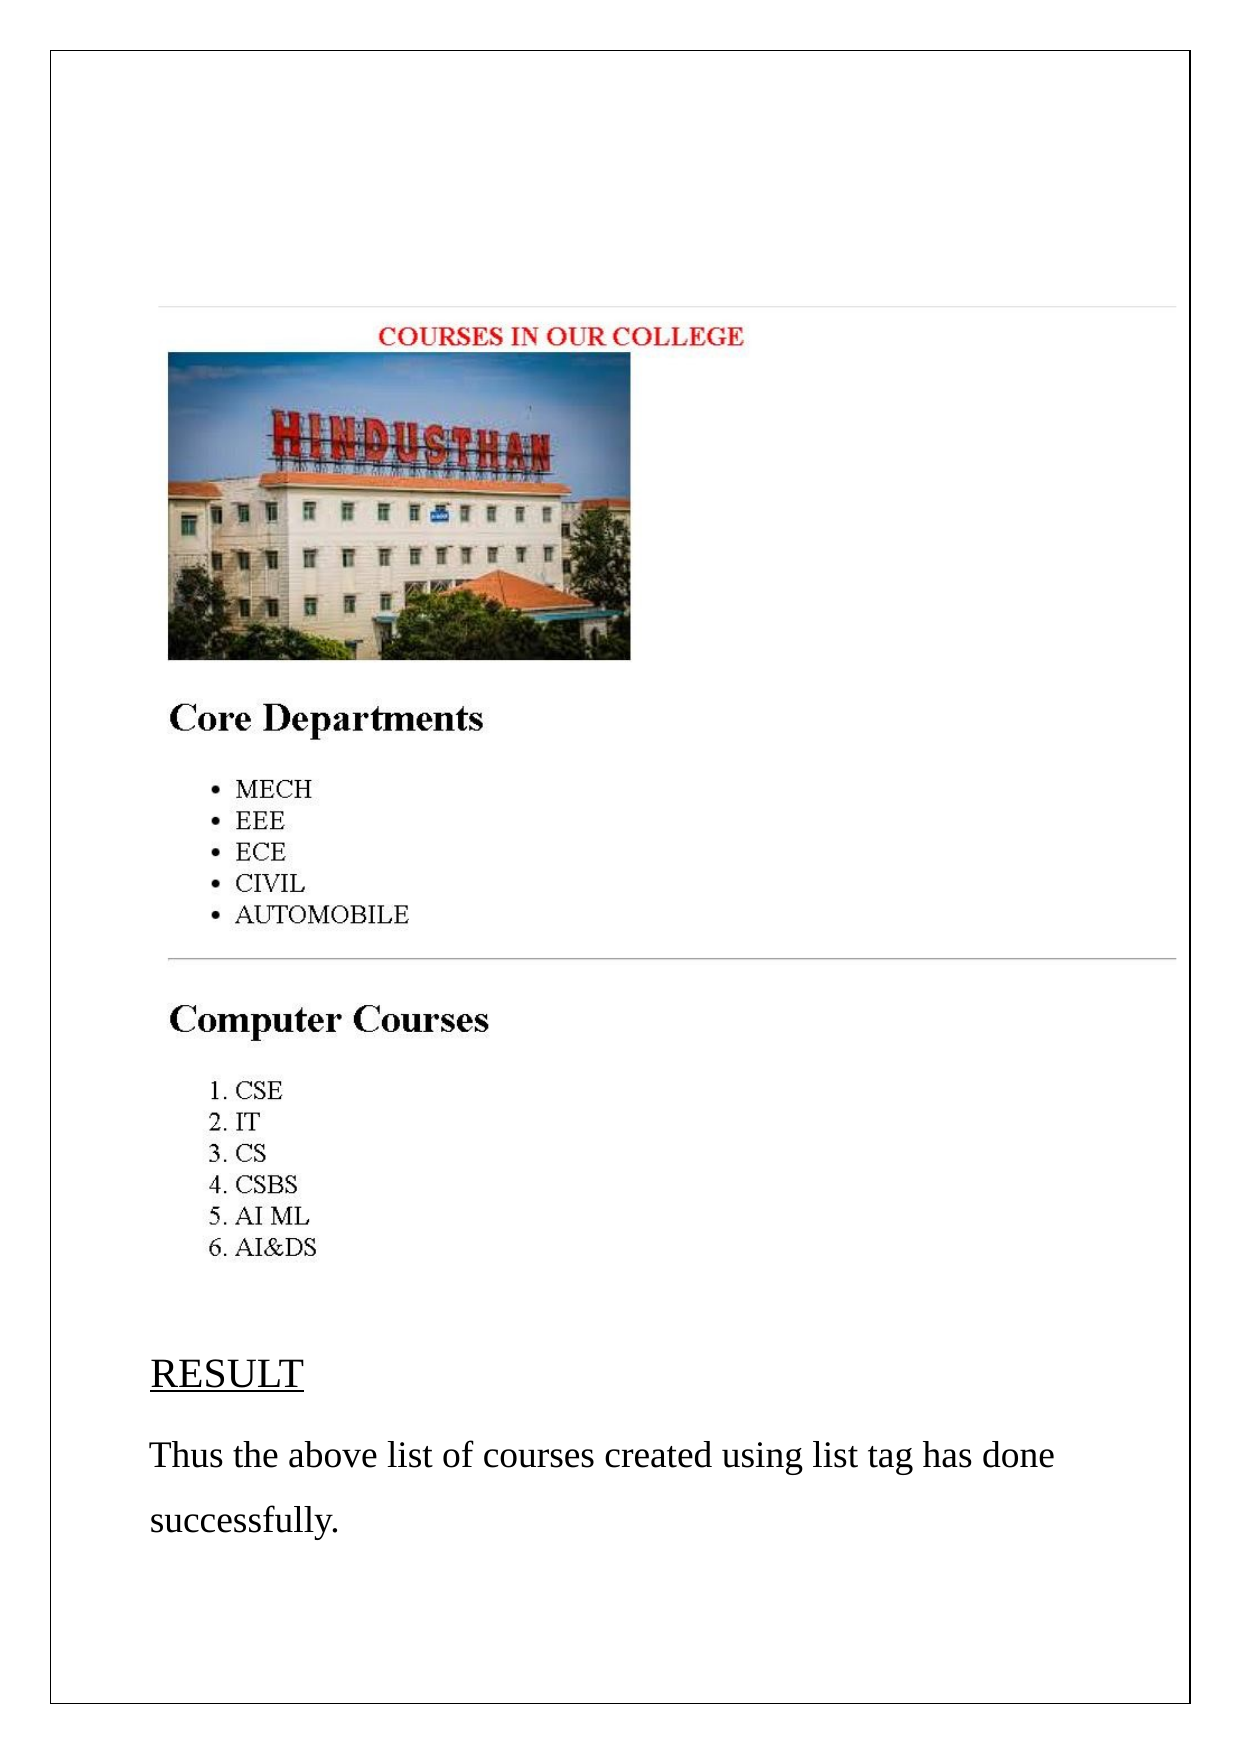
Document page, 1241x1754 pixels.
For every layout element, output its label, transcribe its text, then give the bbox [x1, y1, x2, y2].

picture [158, 304, 1177, 1284]
subtitle RESULT [150, 1349, 1181, 1397]
text Thus the above list of courses created using list tag has done successfully. [148, 1433, 1181, 1540]
